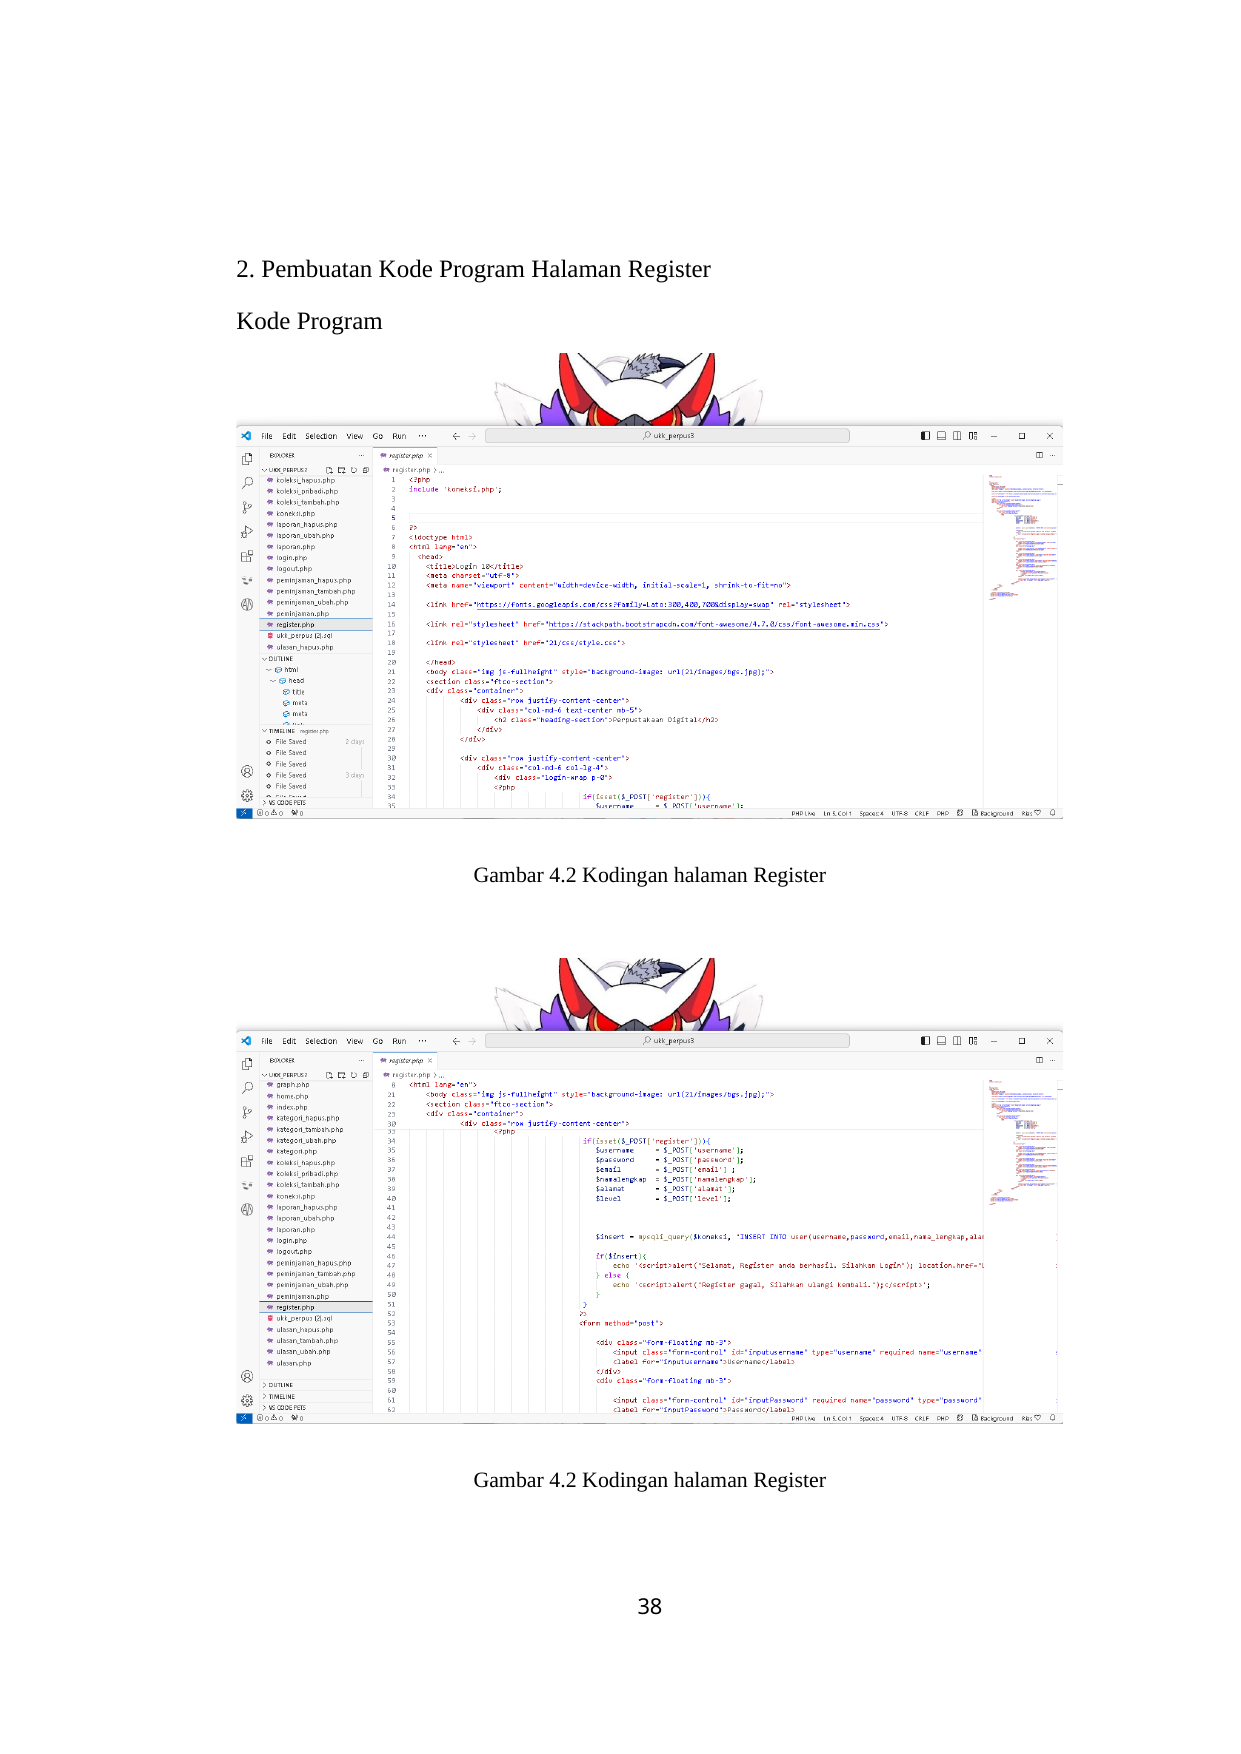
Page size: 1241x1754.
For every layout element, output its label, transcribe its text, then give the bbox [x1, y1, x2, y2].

picture [236, 958, 1063, 1424]
text 2. Pembuatan Kode Program Halaman Register [236, 250, 1063, 288]
text Gambar 4.2 Kodingan halaman Register [236, 856, 1063, 894]
text Gambar 4.2 Kodingan halaman Register [236, 1461, 1063, 1498]
picture [236, 353, 1063, 819]
text Kode Program [236, 302, 1063, 339]
